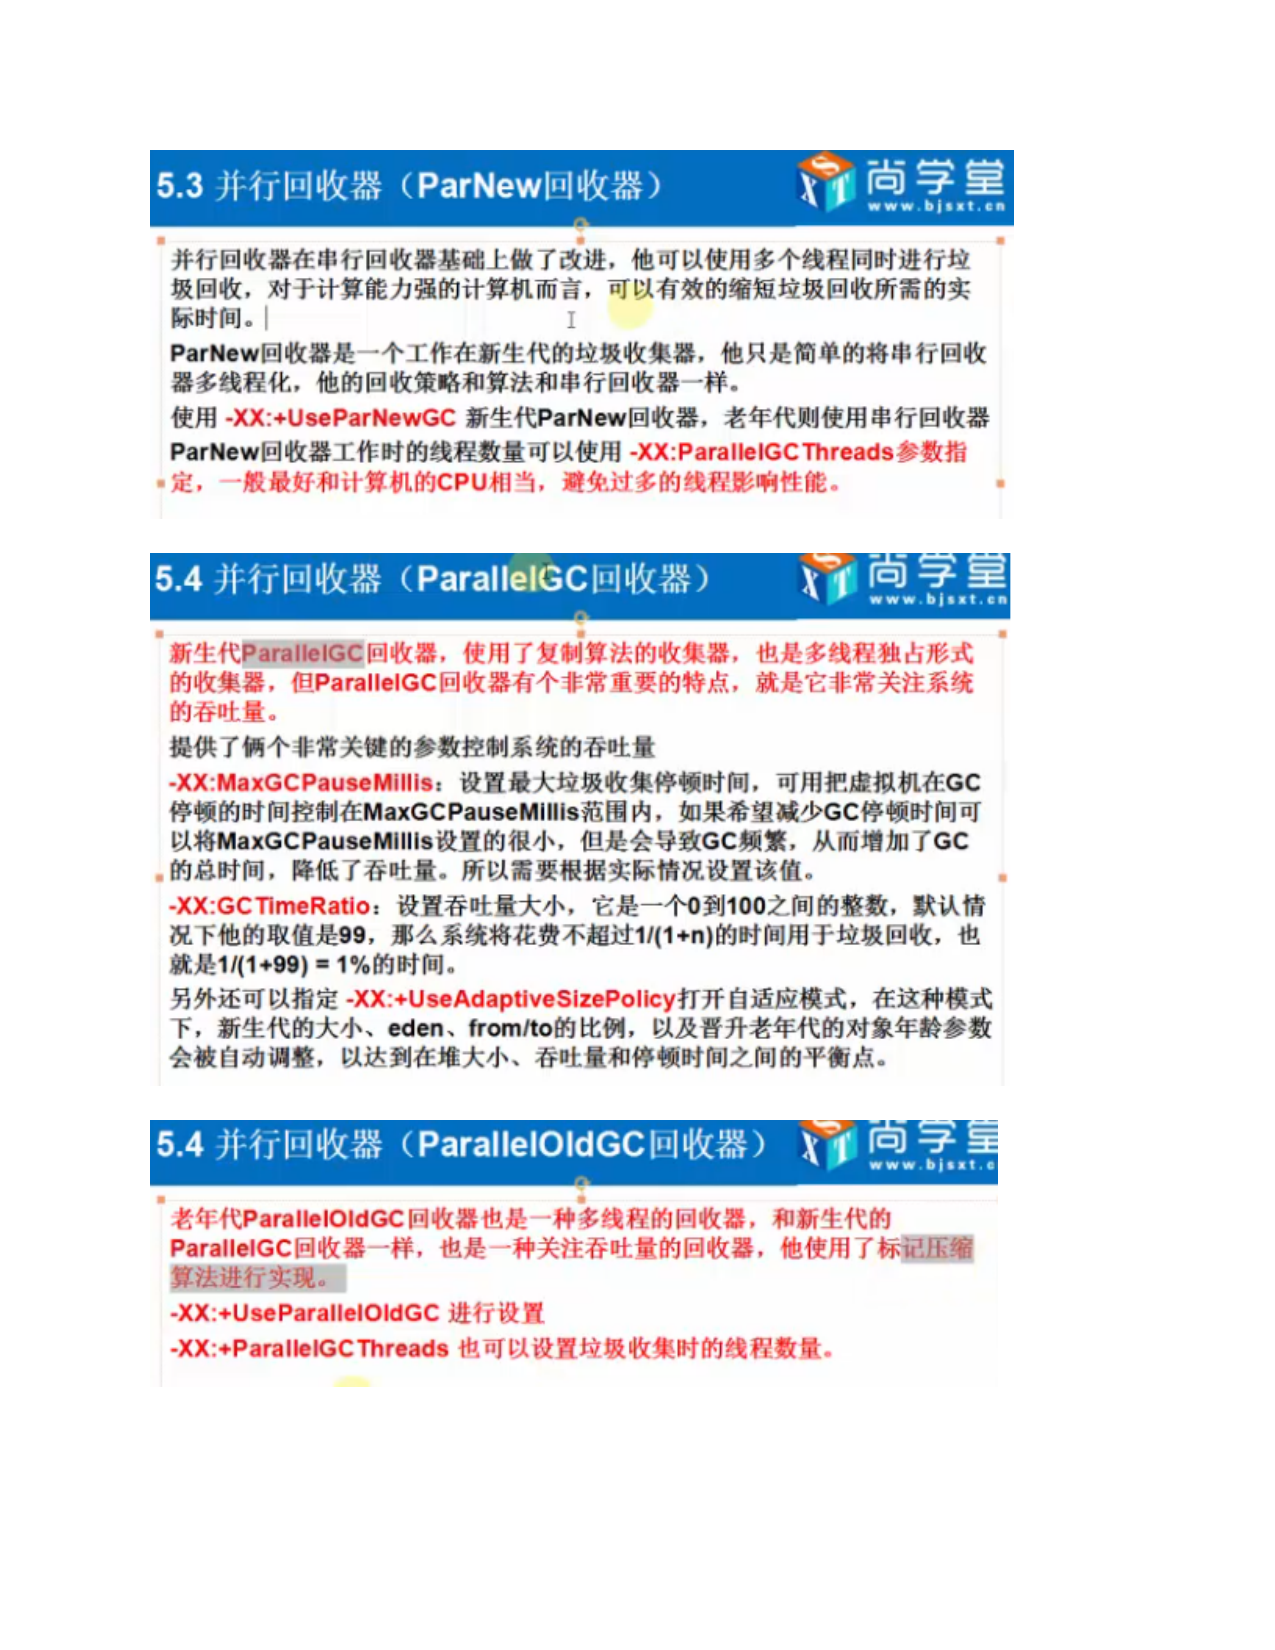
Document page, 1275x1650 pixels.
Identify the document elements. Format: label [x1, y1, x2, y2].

picture [150, 150, 1014, 519]
picture [150, 1120, 998, 1387]
picture [150, 553, 1011, 1086]
